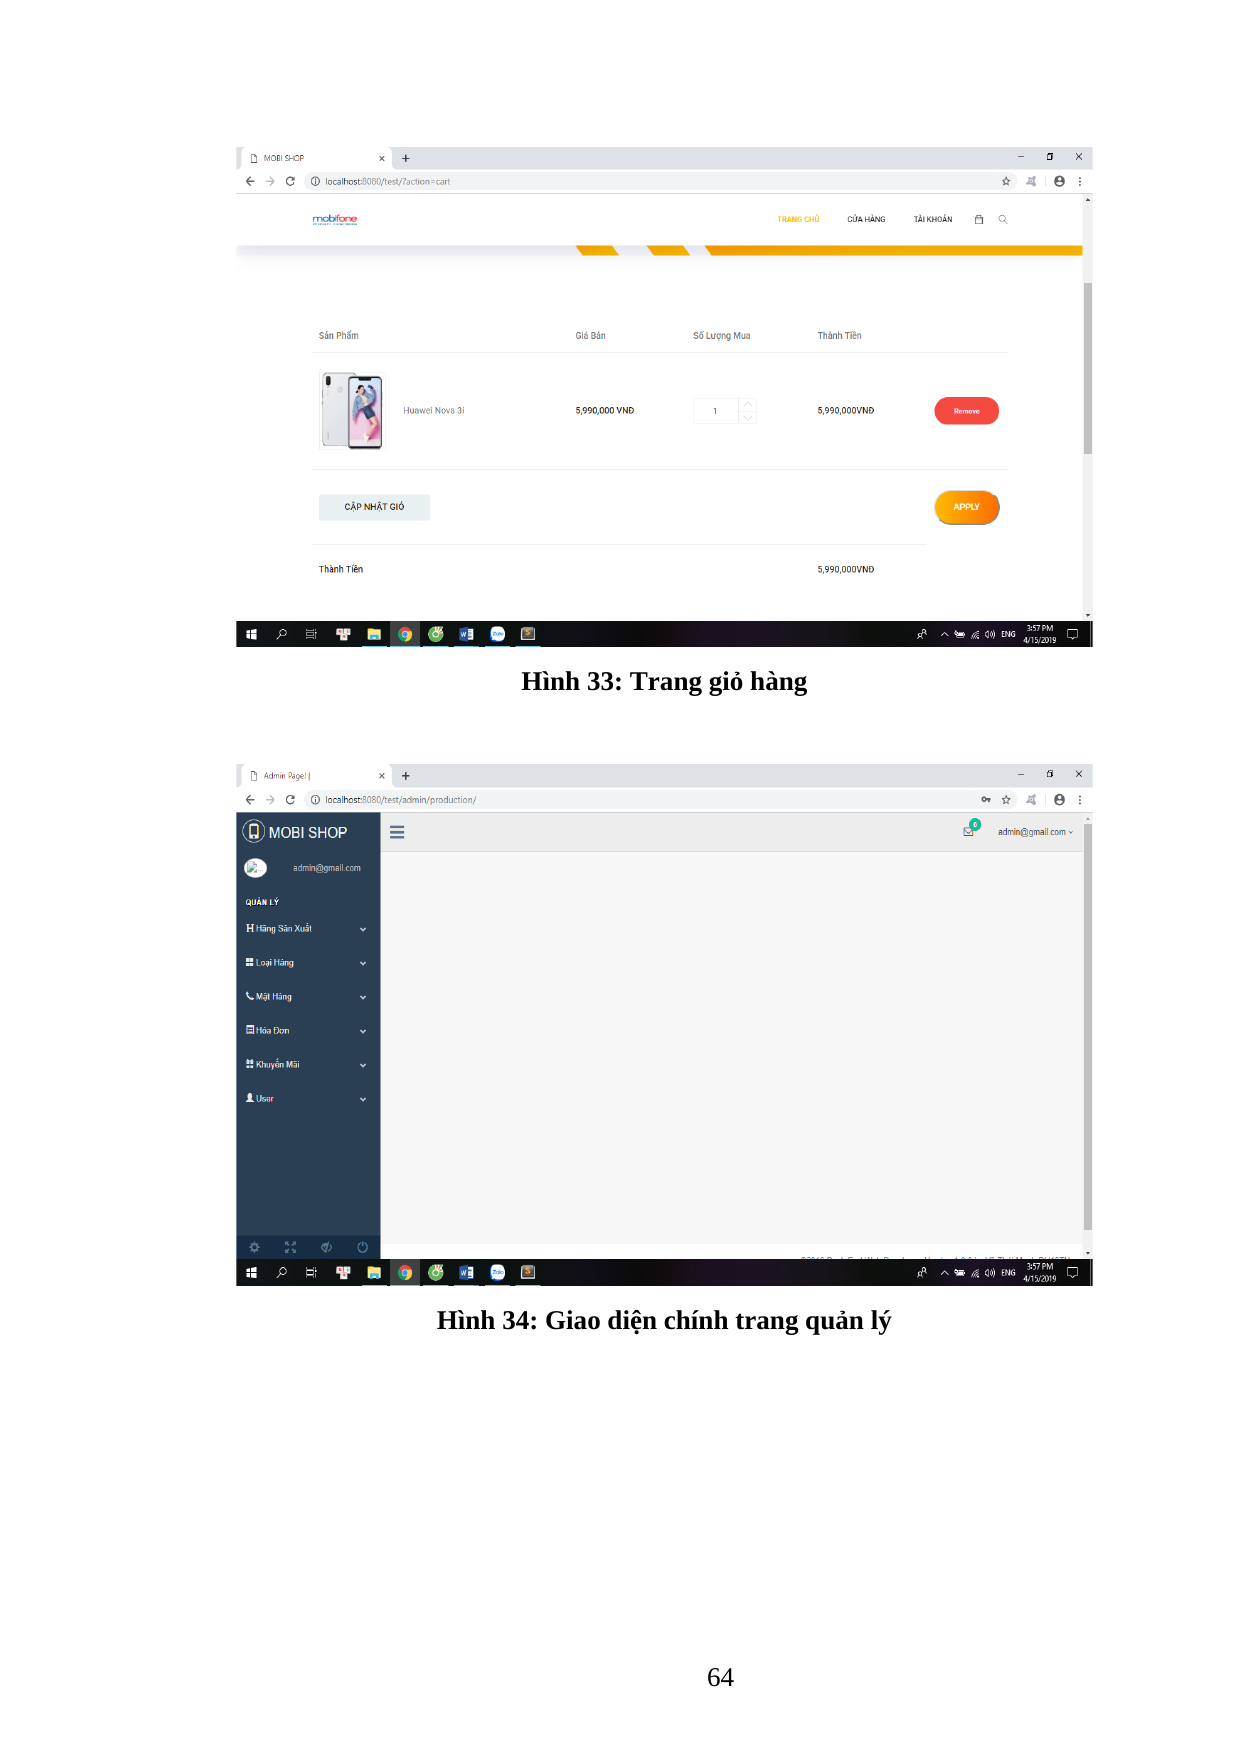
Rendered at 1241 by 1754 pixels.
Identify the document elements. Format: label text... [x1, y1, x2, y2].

picture [236, 147, 1093, 647]
text Hình 33: Trang giỏ hàng [236, 665, 1092, 696]
picture [236, 764, 1093, 1286]
text Hình 34: Giao diện chính trang quản lý [236, 1304, 1092, 1336]
